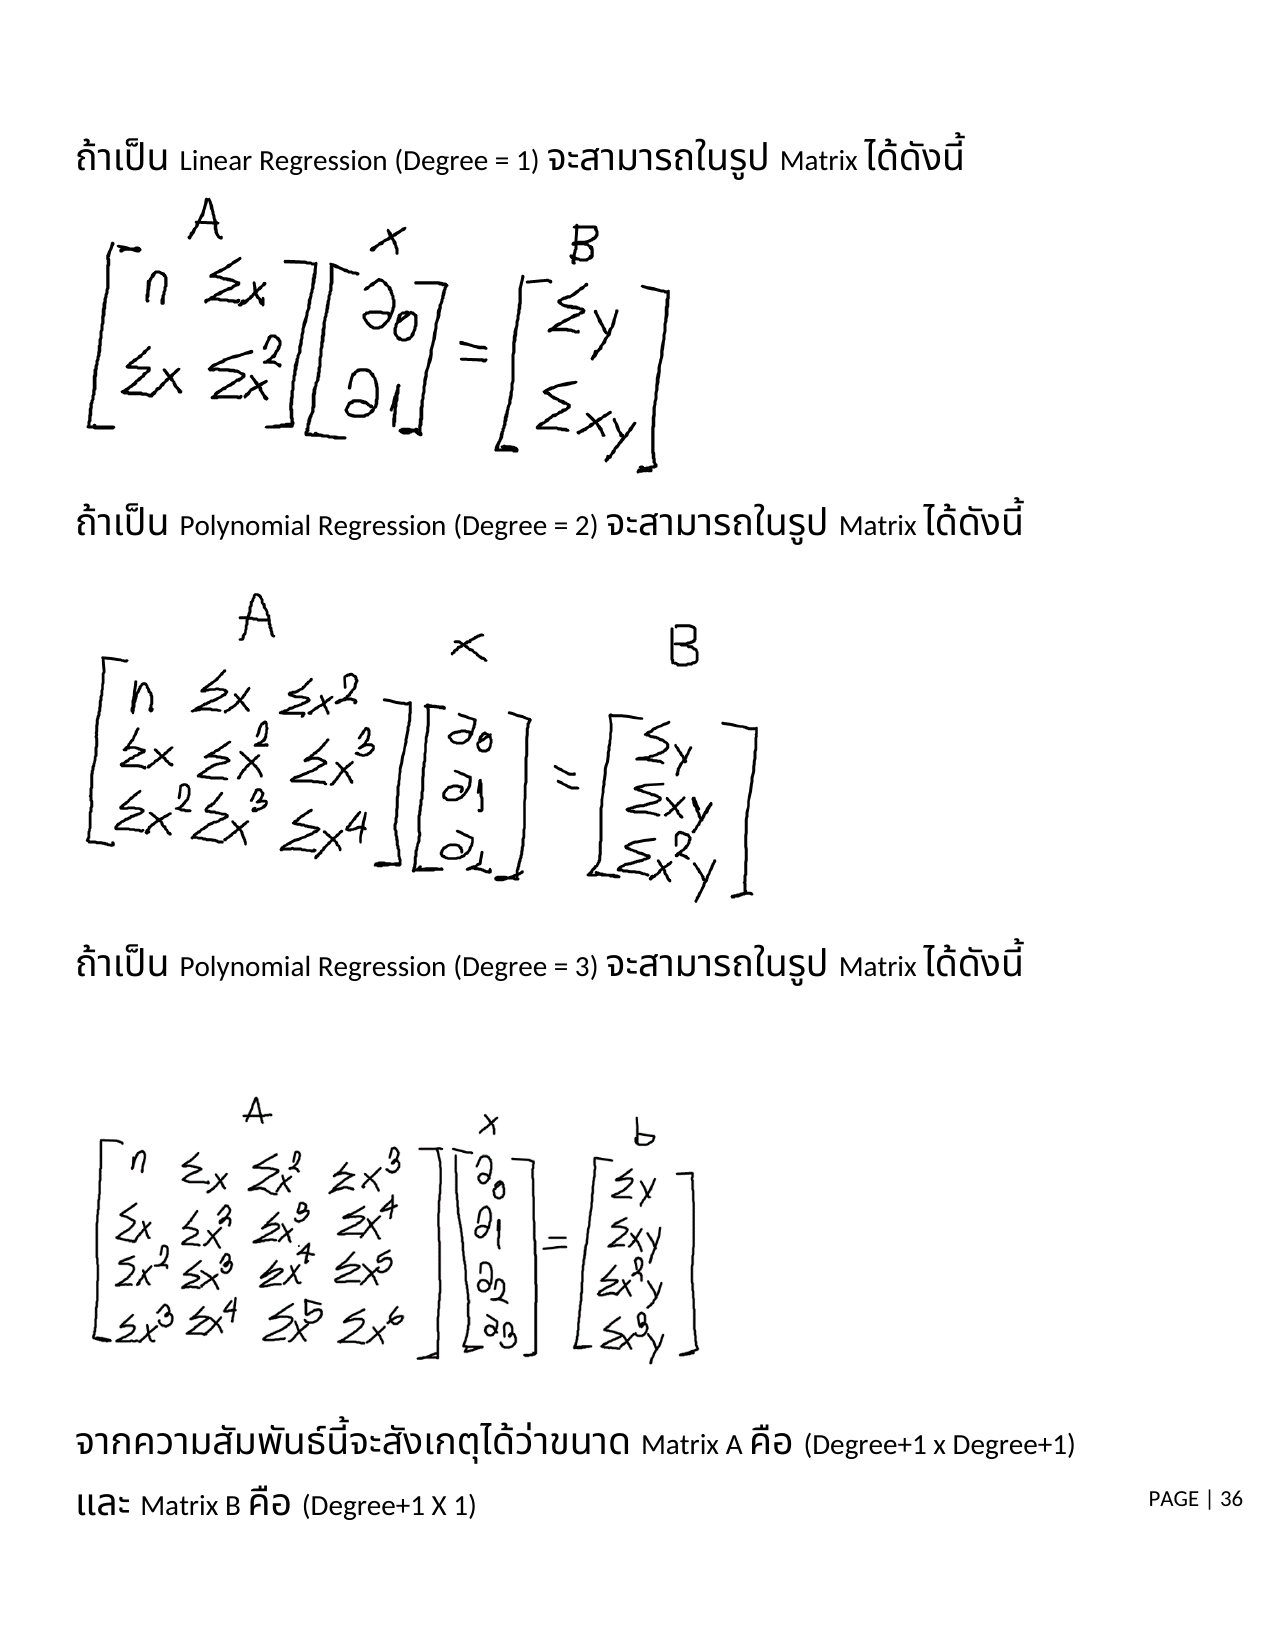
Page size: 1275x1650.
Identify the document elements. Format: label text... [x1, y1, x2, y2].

picture [75, 1069, 716, 1396]
text จากความสัมพันธ์นี้จะสังเกตุได้ว่าขนาด Matrix A คือ (Degree+1 x Degree+1) และ Matrix B คือ (Degree+1 X 1) [75, 1415, 1200, 1533]
text ถ้าเป็น Polynomial Regression (Degree = 3) จะสามารถในรูป Matrix ได้ดังนี้ [75, 936, 1200, 993]
picture [75, 191, 687, 477]
text ถ้าเป็น Polynomial Regression (Degree = 2) จะสามารถในรูป Matrix ได้ดังนี้ [75, 495, 1200, 552]
picture [75, 573, 802, 918]
